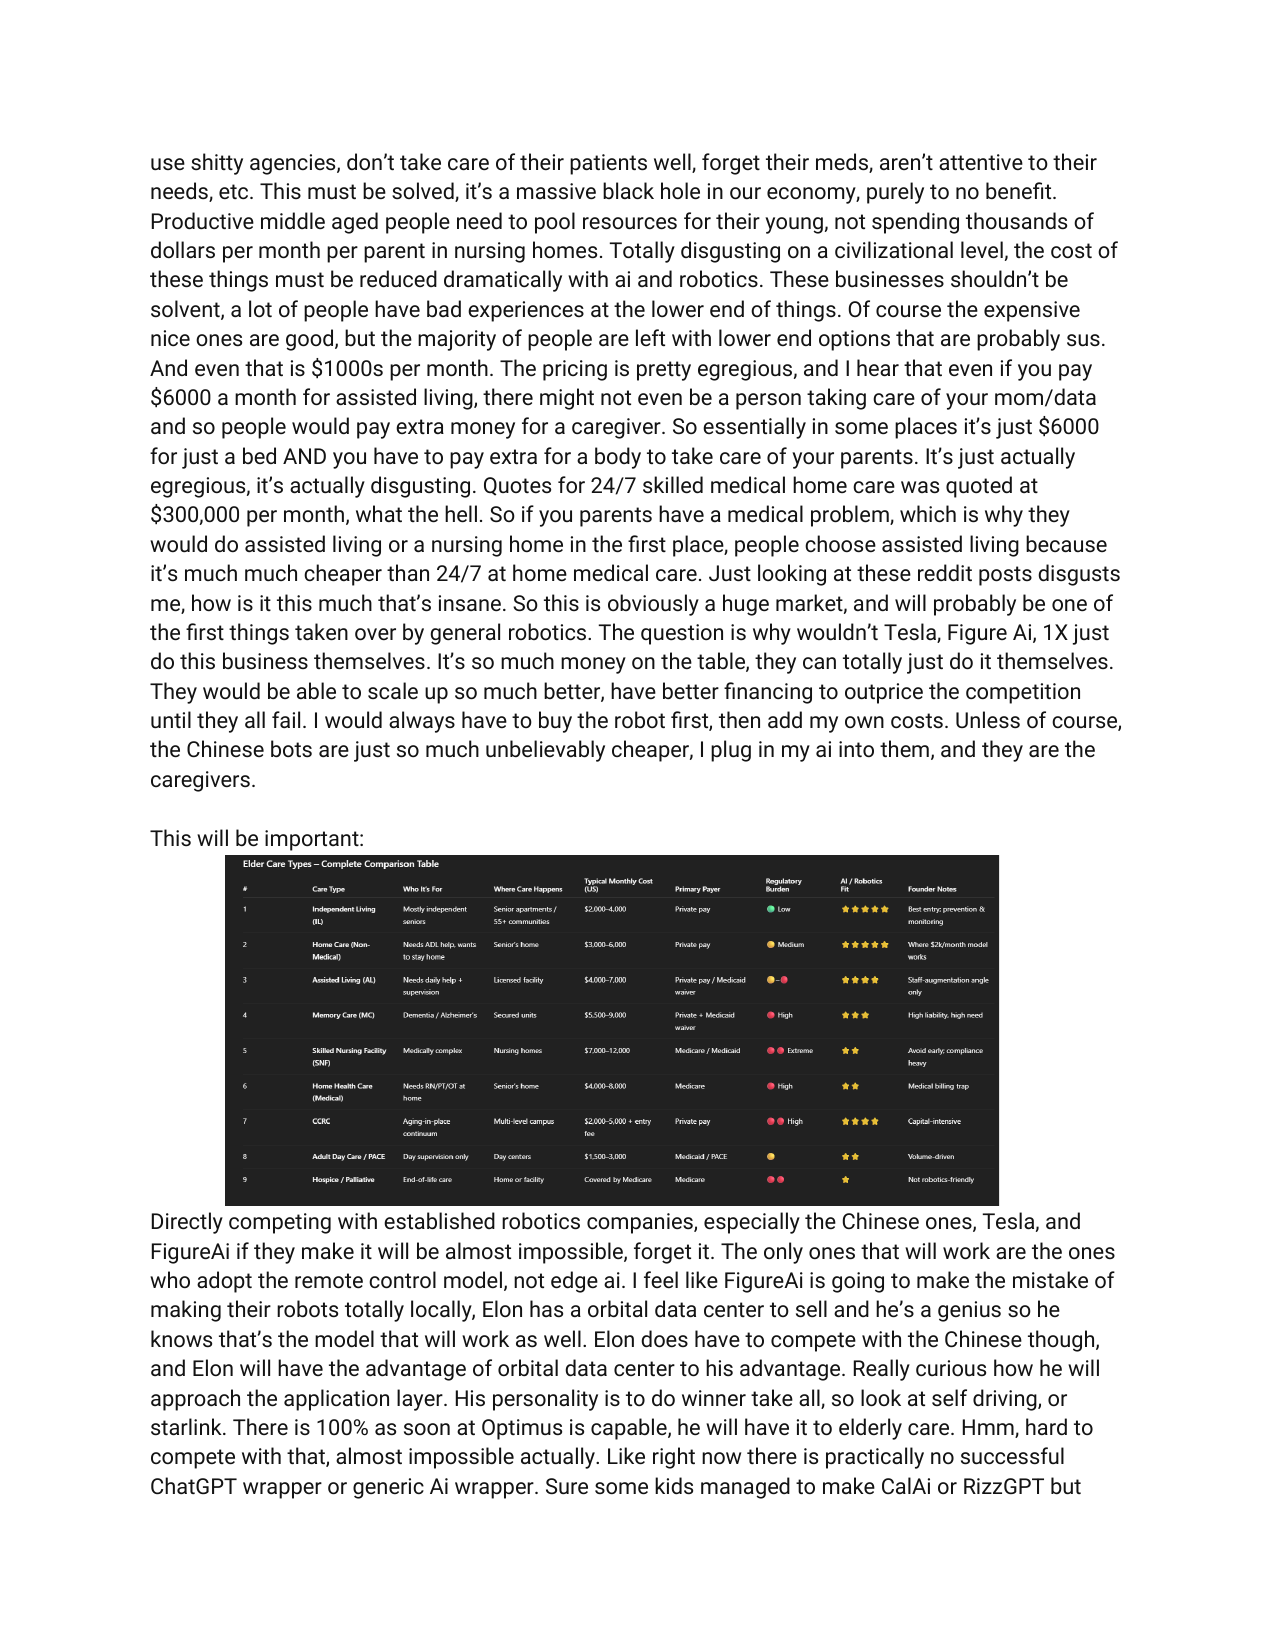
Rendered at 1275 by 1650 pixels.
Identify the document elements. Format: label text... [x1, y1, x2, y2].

text This will be important: [150, 826, 1125, 851]
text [150, 150, 1125, 792]
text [150, 1209, 1125, 1499]
picture [225, 855, 1000, 1206]
